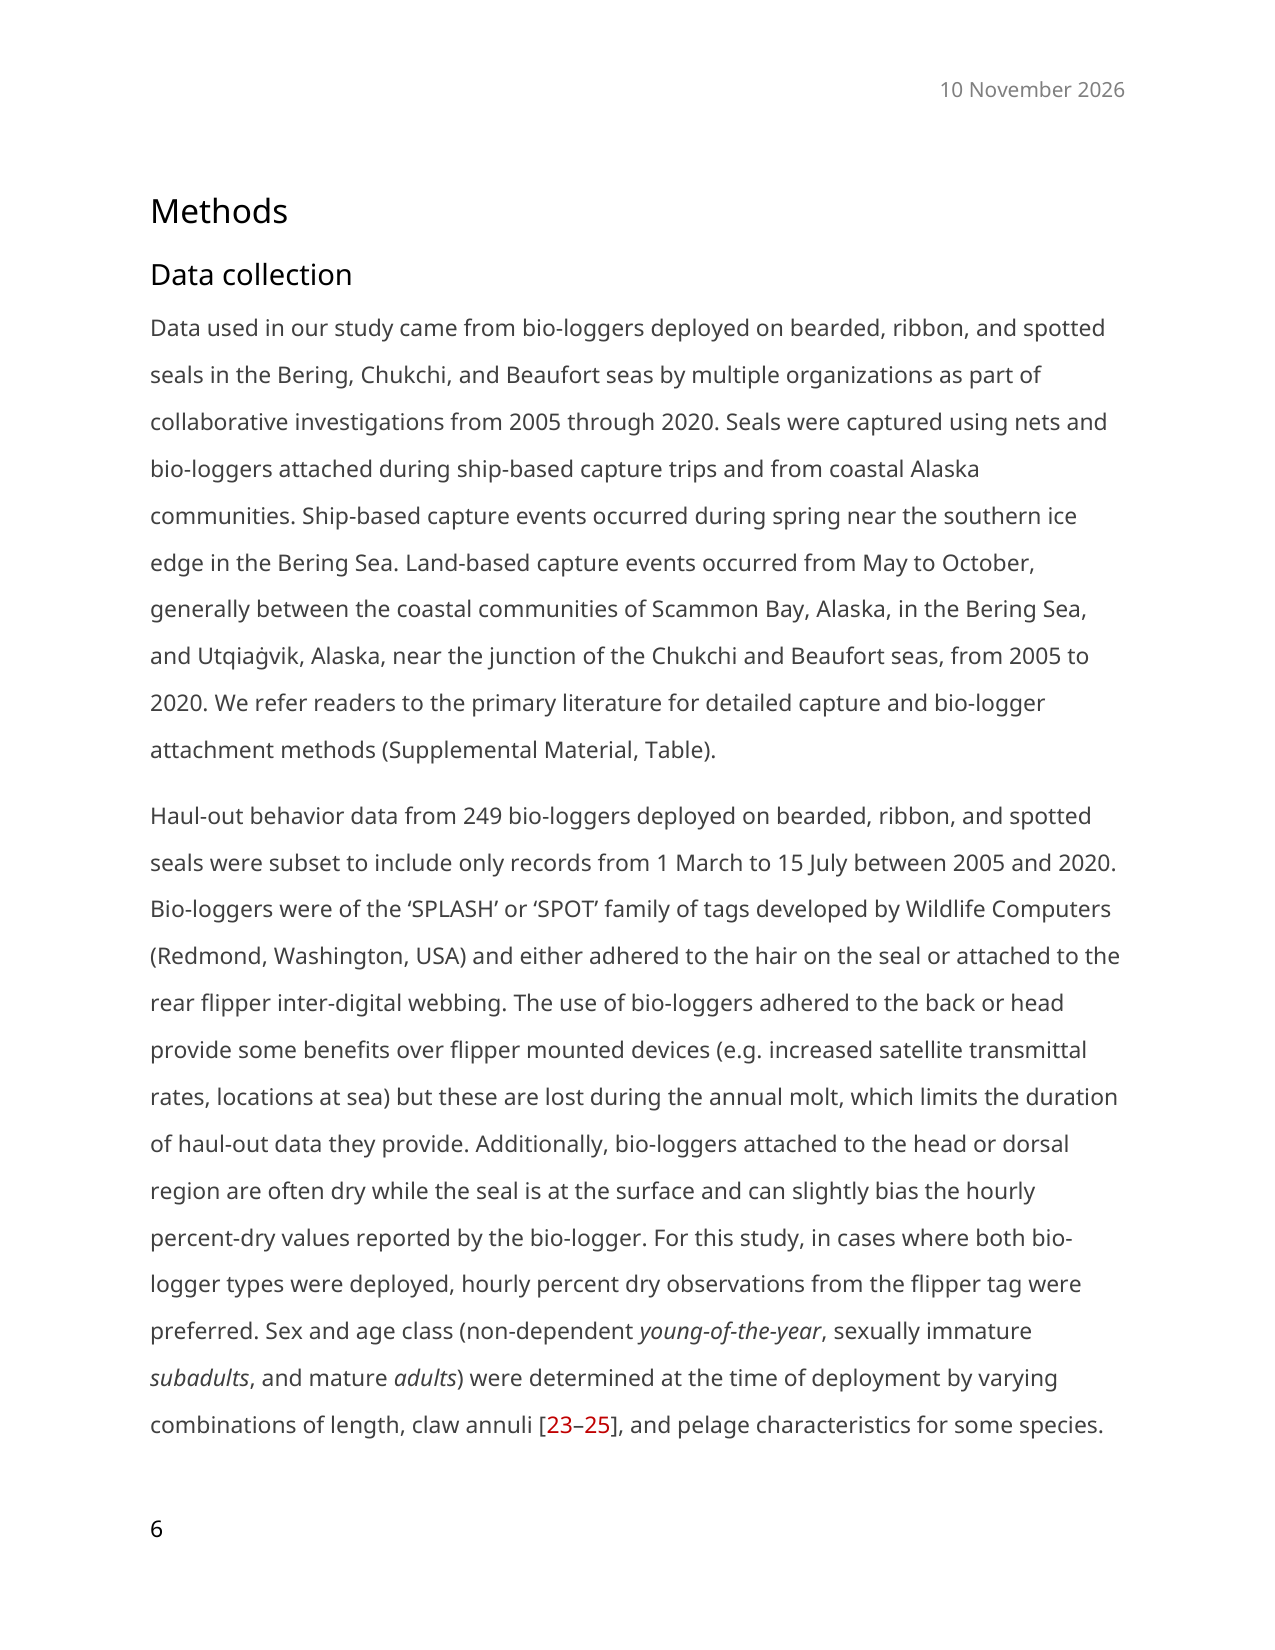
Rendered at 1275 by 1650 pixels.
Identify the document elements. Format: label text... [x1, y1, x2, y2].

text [150, 800, 1125, 1440]
subtitle Data collection [150, 254, 1125, 293]
text Data used in our study came from bio-loggers deployed on bearded, ribbon, and spotted seals in the Bering, Chukchi, and Beaufort seas by multiple organizations as part of collaborative investigations from 2005 through 2020. Seals were captured using nets and bio-loggers attached during ship-based capture trips and from coastal Alaska communities. Ship-based capture events occurred during spring near the southern ice edge in the Bering Sea. Land-based capture events occurred from May to October, generally between the coastal communities of Scammon Bay, Alaska, in the Bering Sea, and Utqiaġvik, Alaska, near the junction of the Chukchi and Beaufort seas, from 2005 to 2020. We refer readers to the primary literature for detailed capture and bio-logger attachment methods (Supplemental Material, Table). [150, 312, 1125, 765]
subtitle Methods [150, 187, 1125, 233]
